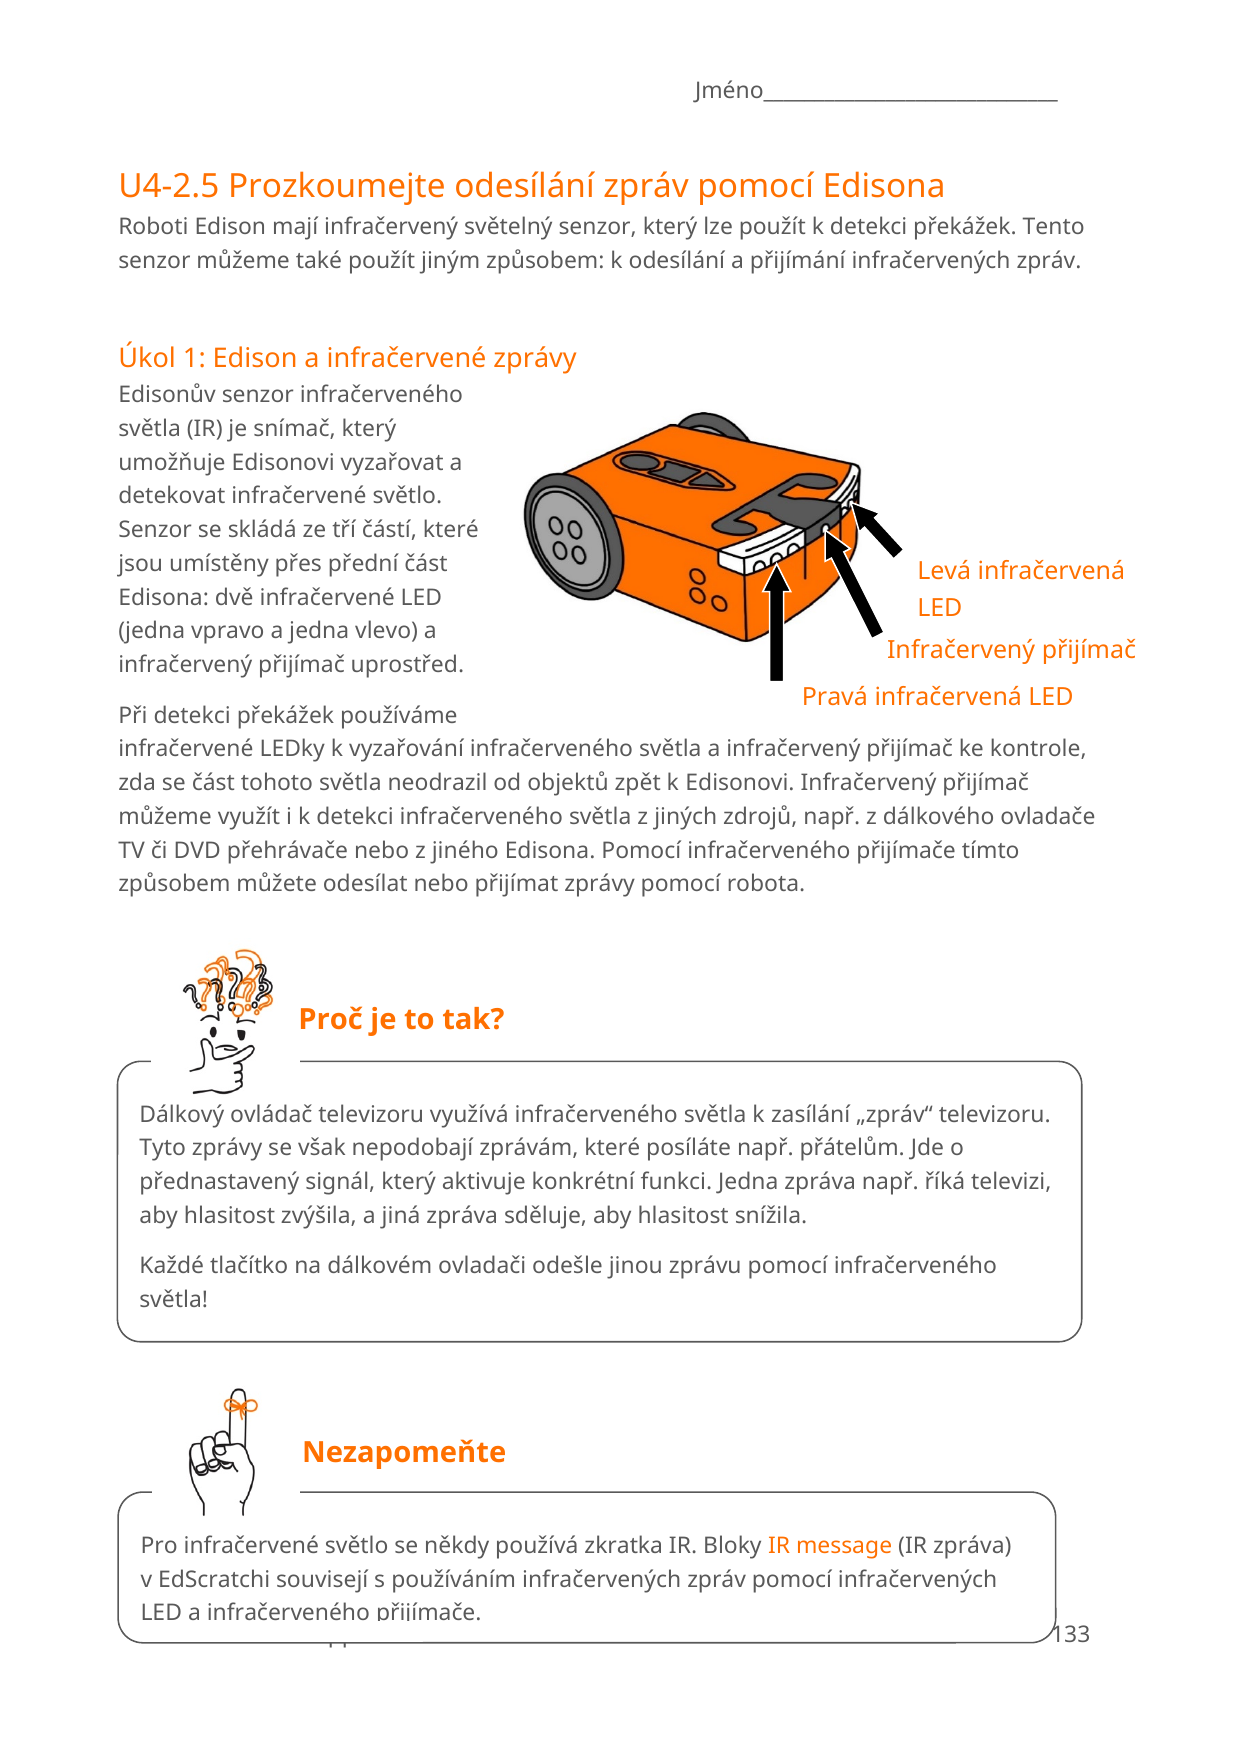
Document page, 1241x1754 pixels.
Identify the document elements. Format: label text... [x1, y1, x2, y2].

picture [151, 938, 300, 1104]
picture [515, 404, 896, 650]
text Roboti Edison mají infračervený světelný senzor, který lze použít k detekci překážek. Tento senzor můžeme také použít jiným způsobem: k odesílání a přijímání infračervených zpráv. [118, 210, 1122, 275]
subtitle Úkol 1: Edison a infračervené zprávy [118, 338, 1122, 375]
subtitle U4-2.5 Prozkoumejte odesílání zpráv pomocí Edisona [118, 161, 1122, 207]
text Při detekci překážek používáme infračervené LEDky k vyzařování infračerveného světla a infračervený přijímač ke kontrole, zda se část tohoto světla neodrazil od objektů zpět k Edisonovi. Infračervený přijímač můžeme využít i k detekci infračerveného světla z jiných zdrojů, např. z dálkového ovladače TV či DVD přehrávače nebo z jiného Edisona. Pomocí infračerveného přijímače tímto způsobem můžete odesílat nebo přijímat zprávy pomocí robota. [118, 699, 1122, 899]
picture [152, 1366, 300, 1536]
